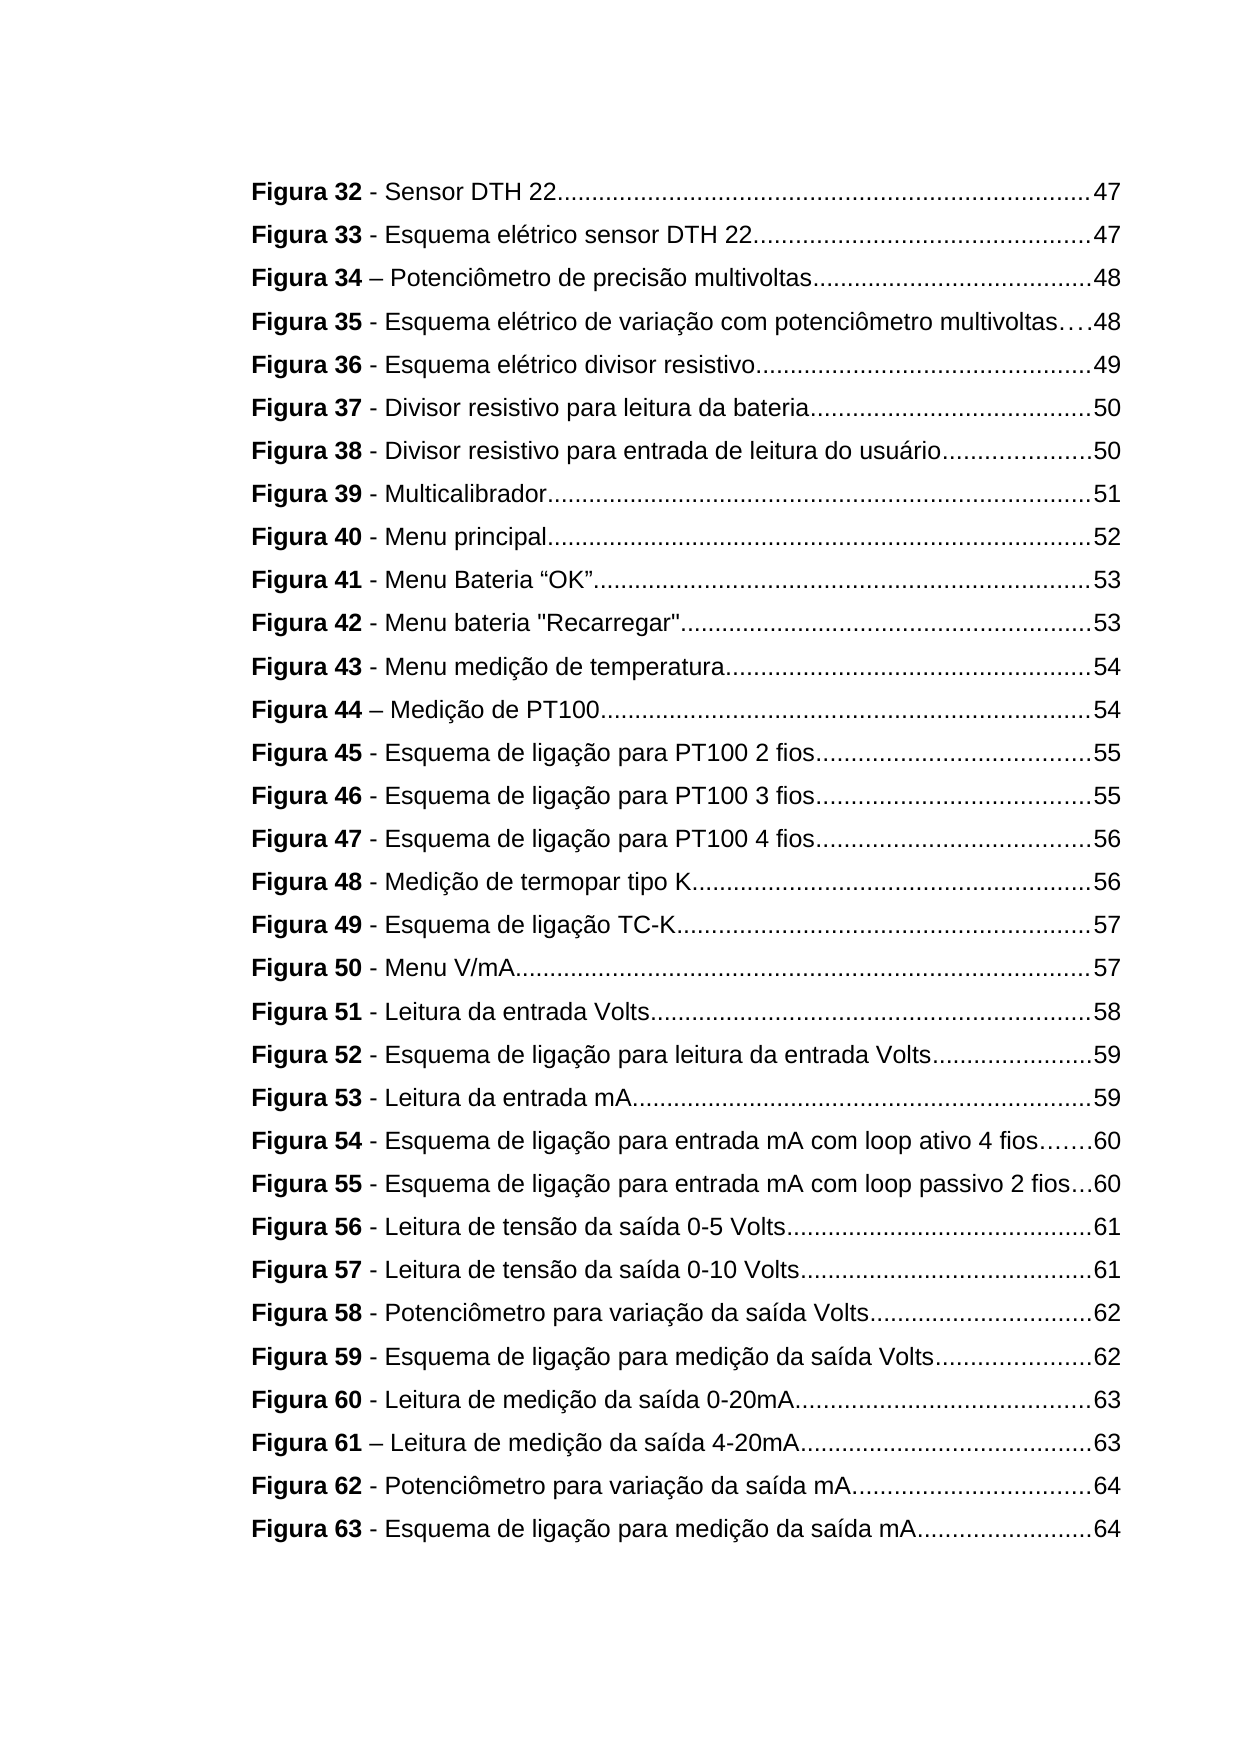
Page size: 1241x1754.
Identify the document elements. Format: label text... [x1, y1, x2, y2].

text Figura 35 - Esquema elétrico de variação com potenciômetro multivoltas 48 [177, 307, 1122, 335]
text Figura 46 - Esquema de ligação para PT100 3 fios 55 [177, 781, 1122, 810]
text Figura 63 - Esquema de ligação para medição da saída mA 64 [177, 1514, 1122, 1543]
text Figura 47 - Esquema de ligação para PT100 4 fios 56 [177, 824, 1122, 853]
text Figura 34 – Potenciômetro de precisão multivoltas 48 [177, 263, 1122, 292]
text Figura 44 – Medição de PT100 54 [177, 695, 1122, 723]
text Figura 50 - Menu V/mA 57 [177, 953, 1122, 982]
text Figura 59 - Esquema de ligação para medição da saída Volts 62 [177, 1342, 1122, 1370]
text Figura 52 - Esquema de ligação para leitura da entrada Volts 59 [177, 1040, 1122, 1068]
text Figura 38 - Divisor resistivo para entrada de leitura do usuário 50 [177, 436, 1122, 465]
text Figura 41 - Menu Bateria “OK” 53 [177, 565, 1122, 594]
text Figura 43 - Menu medição de temperatura 54 [177, 652, 1122, 680]
text Figura 36 - Esquema elétrico divisor resistivo 49 [177, 350, 1122, 378]
text Figura 60 - Leitura de medição da saída 0-20mA 63 [177, 1385, 1122, 1413]
text Figura 33 - Esquema elétrico sensor DTH 22 47 [177, 220, 1122, 249]
text Figura 39 - Multicalibrador 51 [177, 479, 1122, 508]
text Figura 37 - Divisor resistivo para leitura da bateria 50 [177, 393, 1122, 422]
text Figura 51 - Leitura da entrada Volts 58 [177, 997, 1122, 1025]
text Figura 56 - Leitura de tensão da saída 0-5 Volts 61 [177, 1212, 1122, 1241]
text Figura 54 - Esquema de ligação para entrada mA com loop ativo 4 fios 60 [177, 1126, 1122, 1155]
text Figura 32 - Sensor DTH 22 47 [177, 177, 1122, 206]
text Figura 61 – Leitura de medição da saída 4-20mA 63 [177, 1428, 1122, 1457]
text Figura 53 - Leitura da entrada mA 59 [177, 1083, 1122, 1112]
text Figura 49 - Esquema de ligação TC-K 57 [177, 910, 1122, 939]
text Figura 57 - Leitura de tensão da saída 0-10 Volts 61 [177, 1255, 1122, 1284]
text Figura 58 - Potenciômetro para variação da saída Volts 62 [177, 1298, 1122, 1327]
text Figura 45 - Esquema de ligação para PT100 2 fios 55 [177, 738, 1122, 767]
text Figura 40 - Menu principal 52 [177, 522, 1122, 551]
text Figura 62 - Potenciômetro para variação da saída mA 64 [177, 1471, 1122, 1500]
text Figura 55 - Esquema de ligação para entrada mA com loop passivo 2 fios 60 [177, 1169, 1122, 1198]
text Figura 42 - Menu bateria "Recarregar" 53 [177, 608, 1122, 637]
text Figura 48 - Medição de termopar tipo K 56 [177, 867, 1122, 896]
